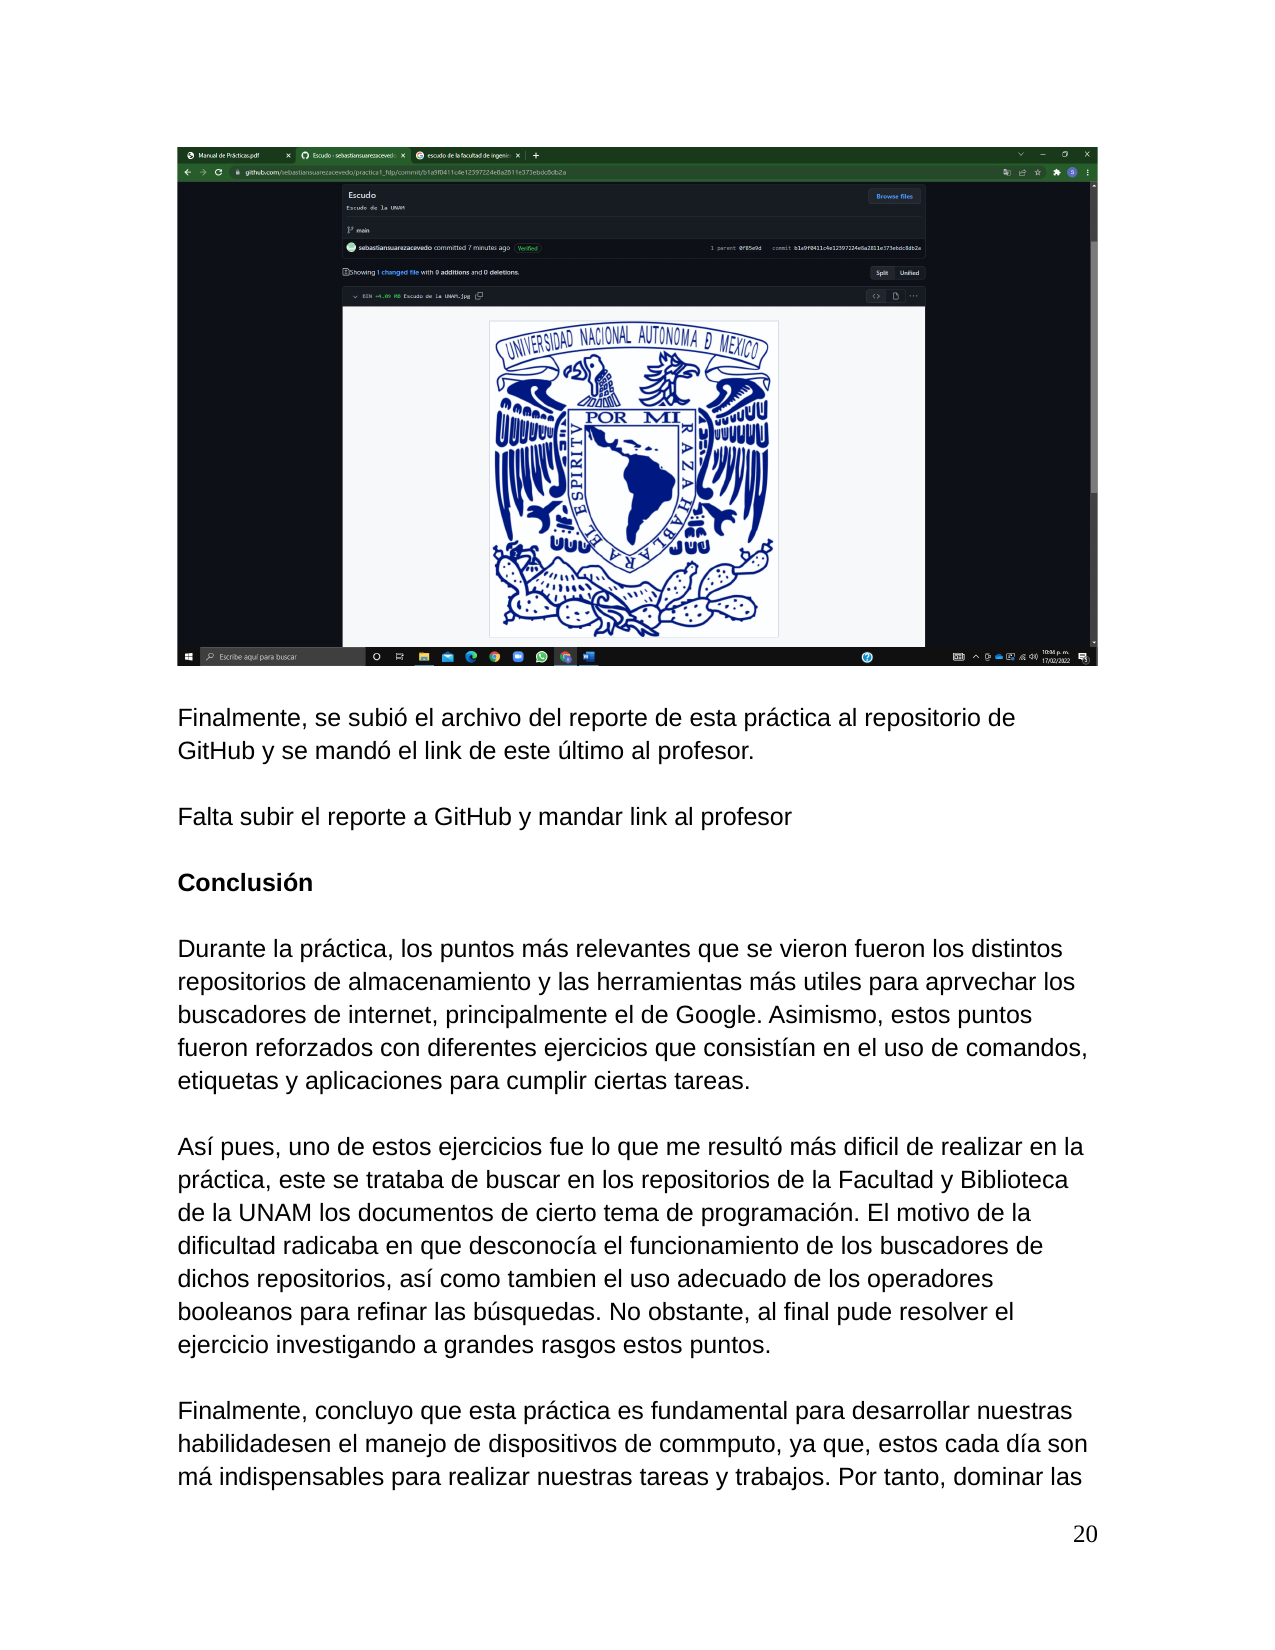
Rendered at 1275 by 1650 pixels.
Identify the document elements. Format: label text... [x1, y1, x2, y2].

picture [177, 147, 1098, 666]
text Durante la práctica, los puntos más relevantes que se vieron fueron los distintos repositorios de almacenamiento y las herramientas más utiles para aprvechar los buscadores de internet, principalmente el de Google. Asimismo, estos puntos fueron reforzados con diferentes ejercicios que consistían en el uso de comandos, etiquetas y aplicaciones para cumplir ciertas tareas. [177, 934, 1098, 1095]
text Así pues, uno de estos ejercicios fue lo que me resultó más dificil de realizar en la práctica, este se trataba de buscar en los repositorios de la Facultad y Biblioteca de la UNAM los documentos de cierto tema de programación. El motivo de la dificultad radicaba en que desconocía el funcionamiento de los buscadores de dichos repositorios, así como tambien el uso adecuado de los operadores booleanos para refinar las búsquedas. No obstante, al final pude resolver el ejercicio investigando a grandes rasgos estos puntos. [177, 1132, 1098, 1359]
text Finalmente, se subió el archivo del reporte de esta práctica al repositorio de GitHub y se mandó el link de este último al profesor. [177, 703, 1098, 764]
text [177, 1396, 1098, 1491]
text Falta subir el reporte a GitHub y mandar link al profesor [177, 802, 1098, 831]
text Conclusión [177, 868, 1098, 897]
